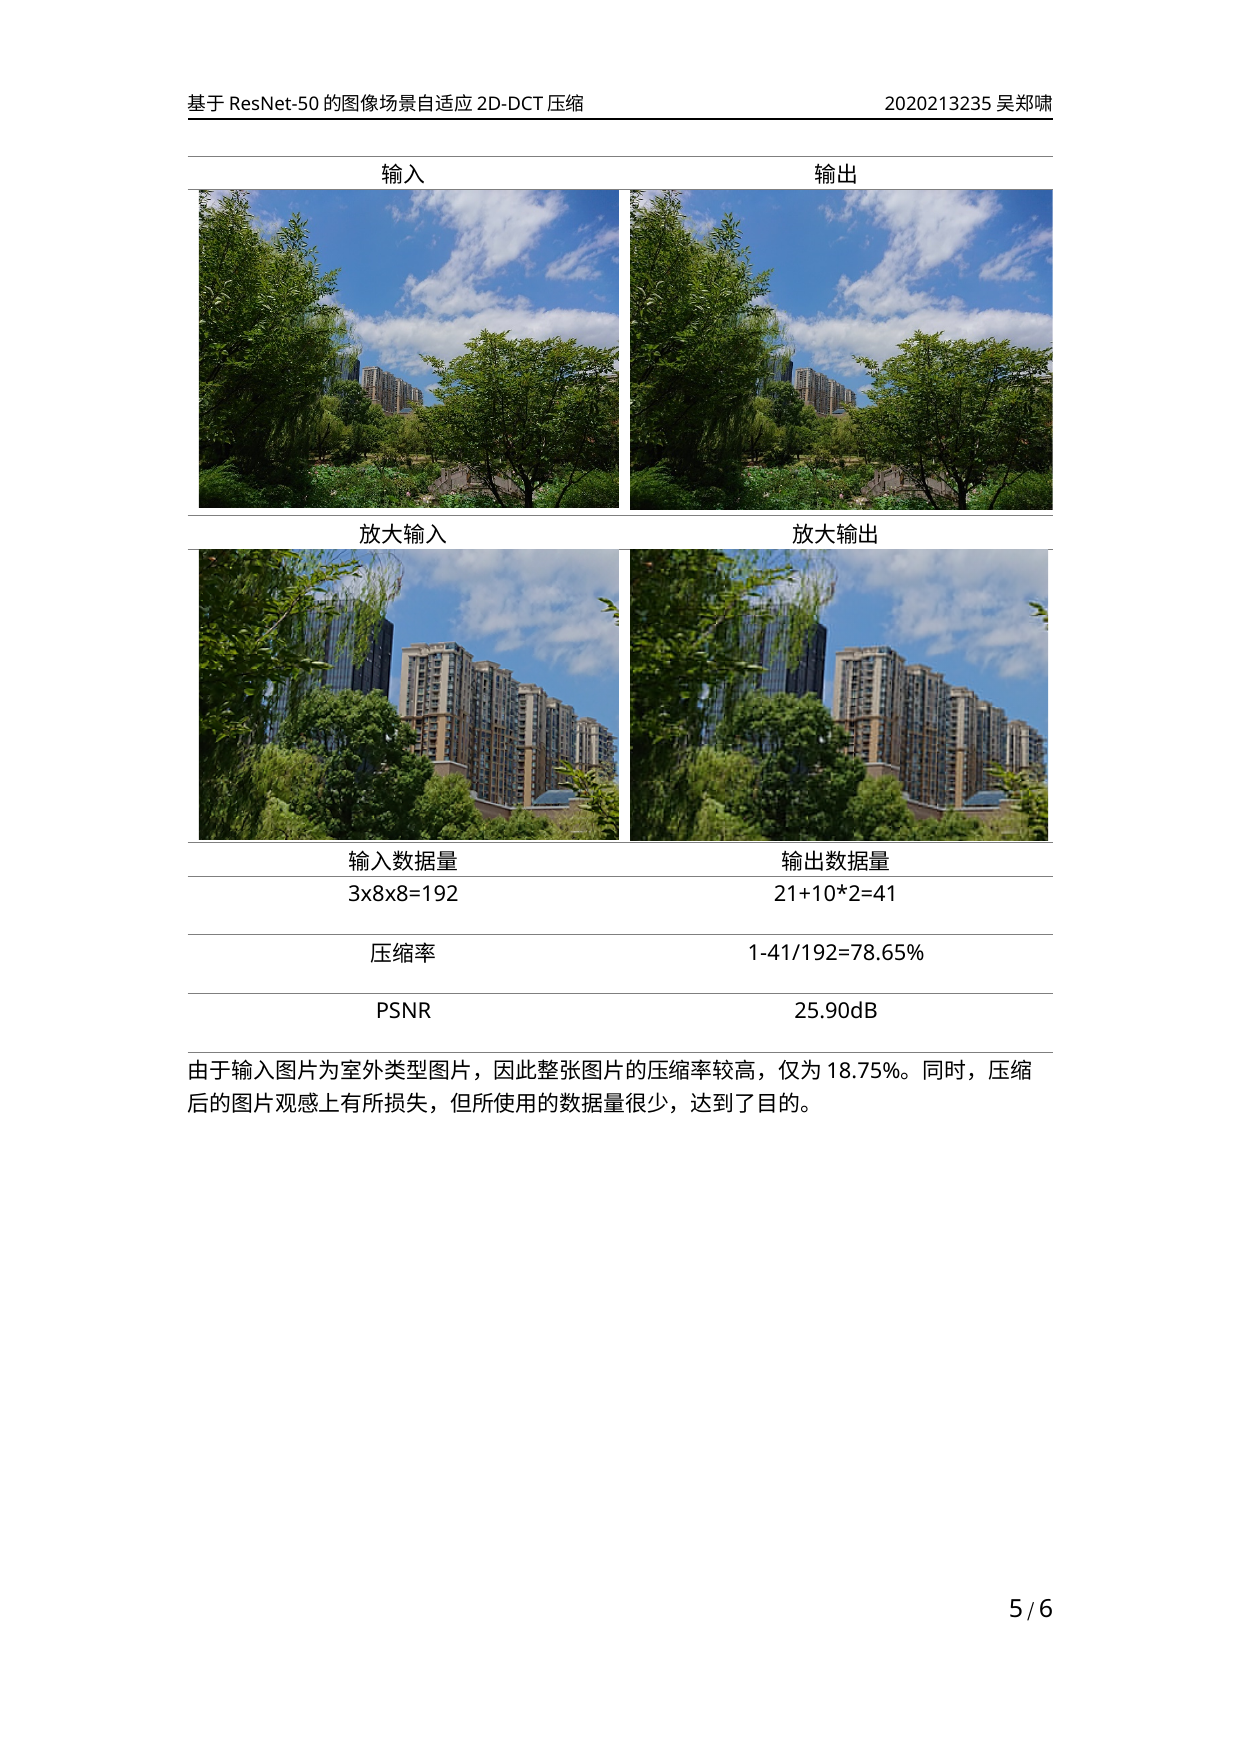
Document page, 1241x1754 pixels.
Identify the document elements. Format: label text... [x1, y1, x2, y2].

table_cell 25.90dB [619, 994, 1053, 1052]
table_cell PSNR [188, 994, 619, 1052]
picture [630, 190, 1053, 510]
table_cell 21+10*2=41 [619, 877, 1053, 934]
table_cell 输入数据量 [188, 843, 619, 876]
table_header 输出 [619, 157, 1053, 189]
table_cell 3x8x8=192 [188, 877, 619, 934]
table_cell 放大输出 [619, 516, 1053, 549]
table_cell [188, 190, 619, 515]
picture [198, 190, 619, 508]
table_cell 压缩率 [188, 935, 619, 993]
table_cell [619, 190, 1053, 515]
table_cell [188, 550, 619, 842]
text 由于输入图片为室外类型图片，因此整张图片的压缩率较高，仅为18.75%。同时，压缩后的图片观感上有所损失，但所使用的数据量很少，达到了目的。 [187, 1053, 1053, 1118]
picture [198, 549, 619, 840]
table_cell 放大输入 [188, 516, 619, 549]
picture [630, 549, 1049, 841]
table_cell 输出数据量 [619, 843, 1053, 876]
table_cell [619, 550, 1053, 842]
table_cell 1-41/192=78.65% [619, 935, 1053, 993]
table_header 输入 [188, 157, 619, 189]
